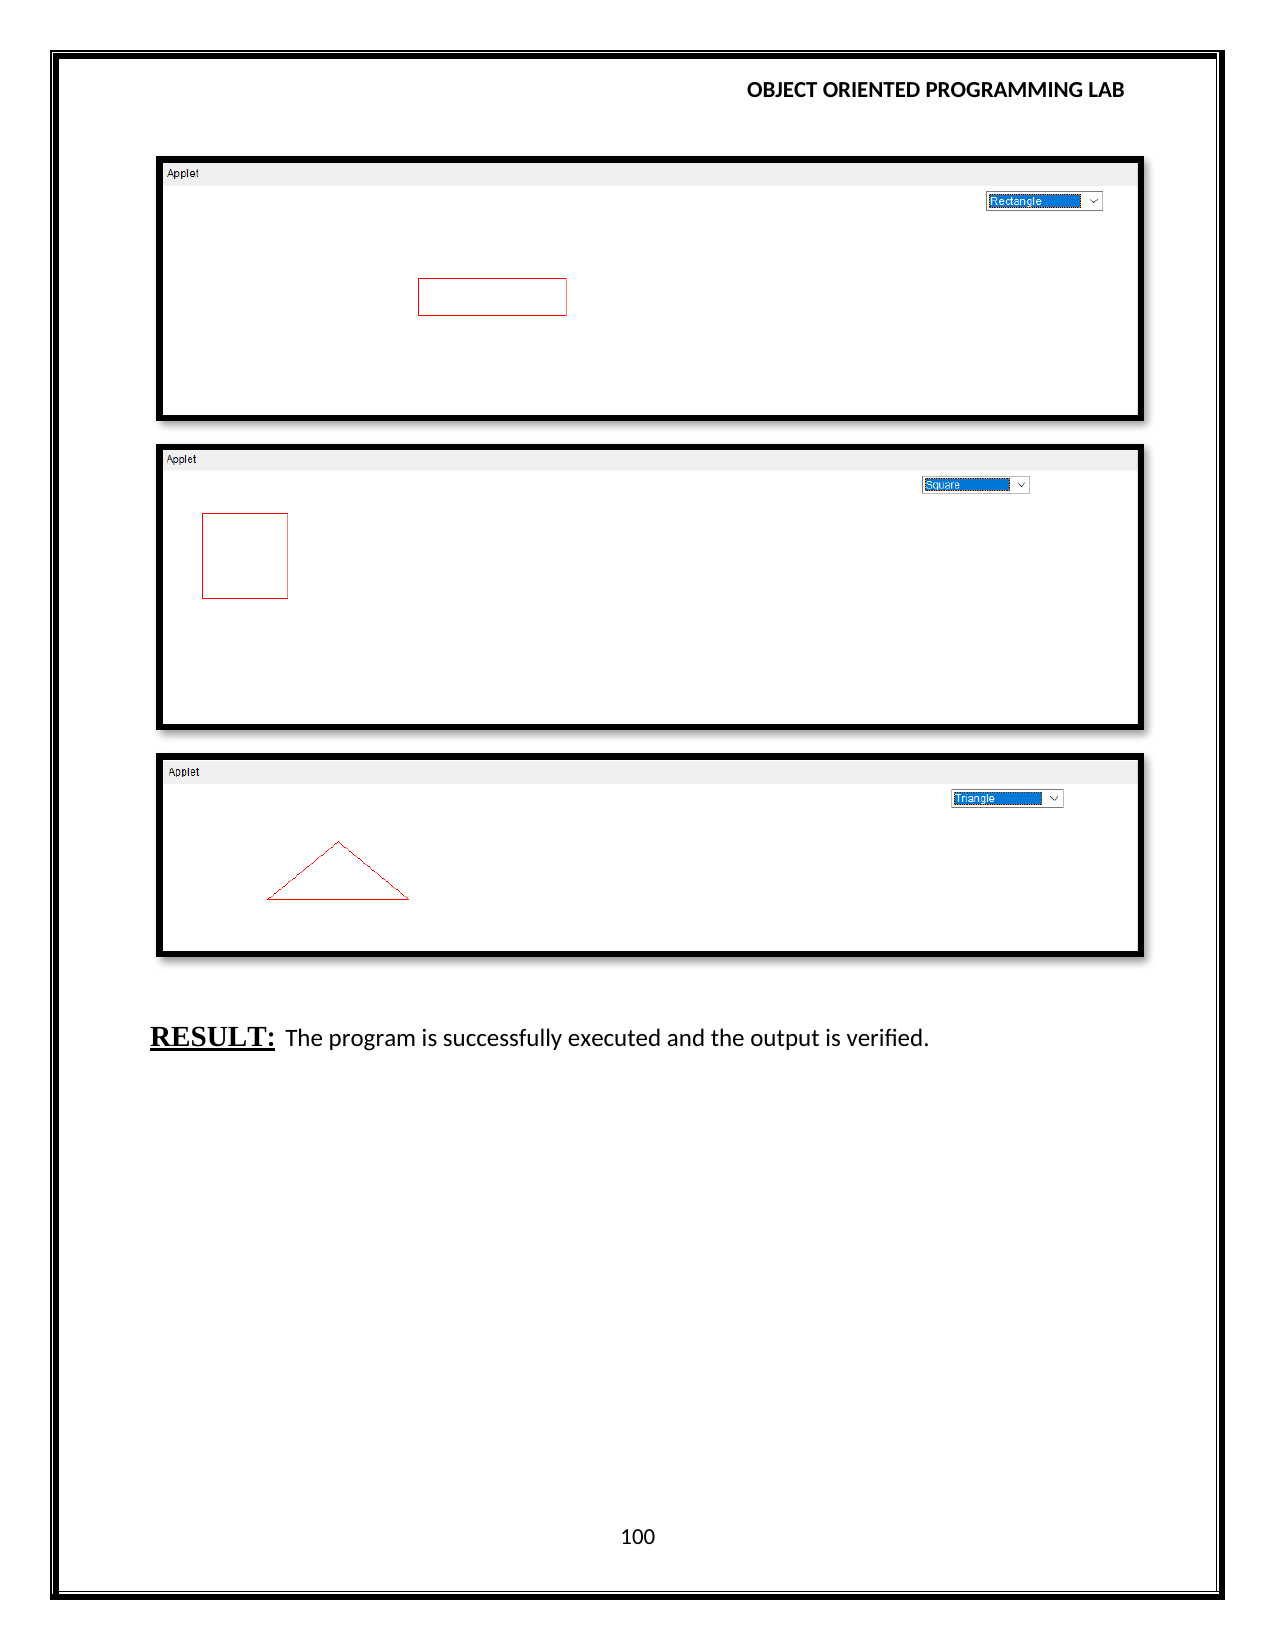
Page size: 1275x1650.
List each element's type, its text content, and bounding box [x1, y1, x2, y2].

picture [163, 760, 1138, 951]
text RESULT: The program is successfully executed and the output is verified. [150, 1018, 1125, 1053]
picture [163, 450, 1138, 724]
picture [163, 163, 1138, 415]
